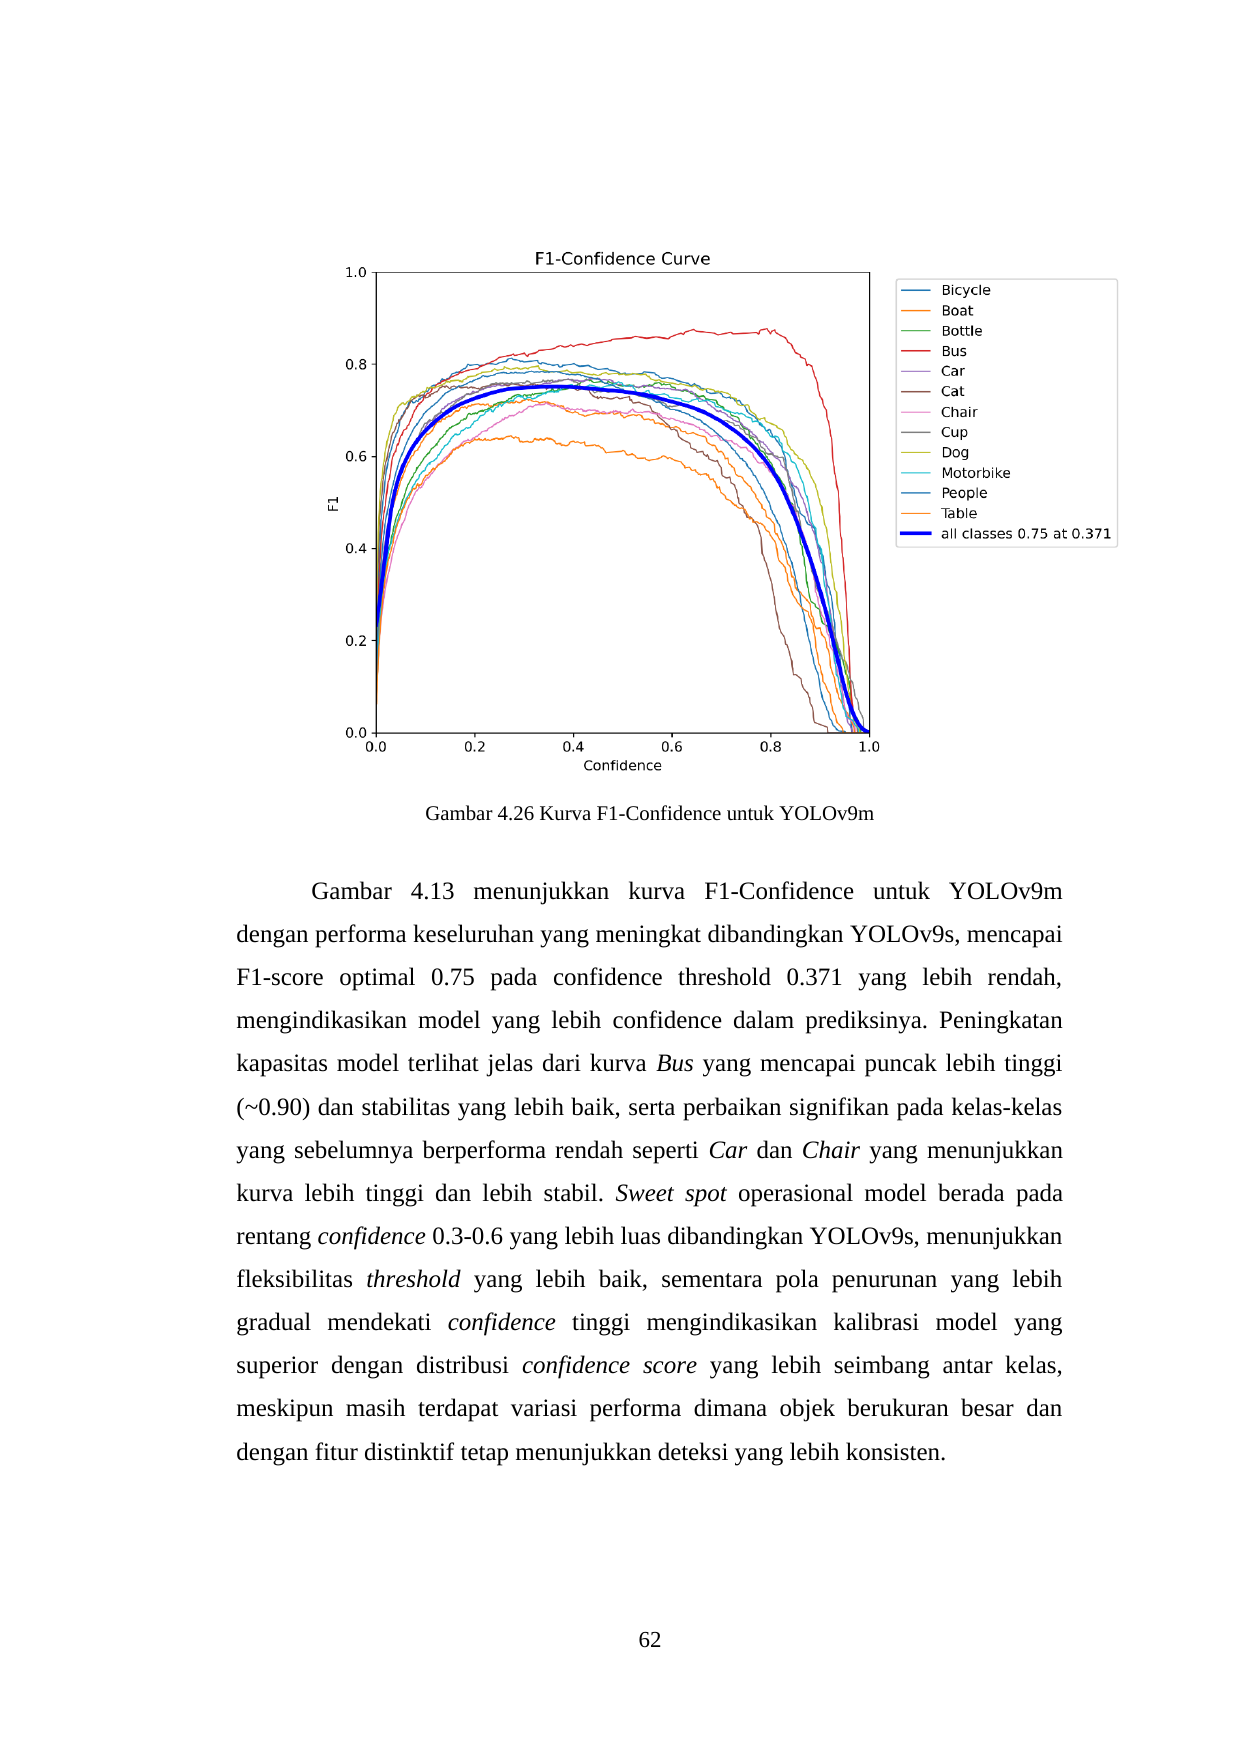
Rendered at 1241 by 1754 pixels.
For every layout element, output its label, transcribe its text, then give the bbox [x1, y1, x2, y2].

text Gambar 4.13 menunjukkan kurva F1-Confidence untuk YOLOv9m dengan performa keseluruhan yang meningkat dibandingkan YOLOv9s, mencapai F1-score optimal 0.75 pada confidence threshold 0.371 yang lebih rendah, mengindikasikan model yang lebih confidence dalam prediksinya. Peningkatan kapasitas model terlihat jelas dari kurva Bus yang mencapai puncak lebih tinggi (~0.90) dan stabilitas yang lebih baik, serta perbaikan signifikan pada kelas-kelas yang sebelumnya berperforma rendah seperti Car dan Chair yang menunjukkan kurva lebih tinggi dan lebih stabil. Sweet spot operasional model berada pada rentang confidence 0.3-0.6 yang lebih luas dibandingkan YOLOv9s, menunjukkan fleksibilitas threshold yang lebih baik, sementara pola penurunan yang lebih gradual mendekati confidence tinggi mengindikasikan kalibrasi model yang superior dengan distribusi confidence score yang lebih seimbang antar kelas, meskipun masih terdapat variasi performa dimana objek berukuran besar dan dengan fitur distinktif tetap menunjukkan deteksi yang lebih konsisten. [236, 876, 1063, 1465]
picture [311, 236, 1138, 788]
